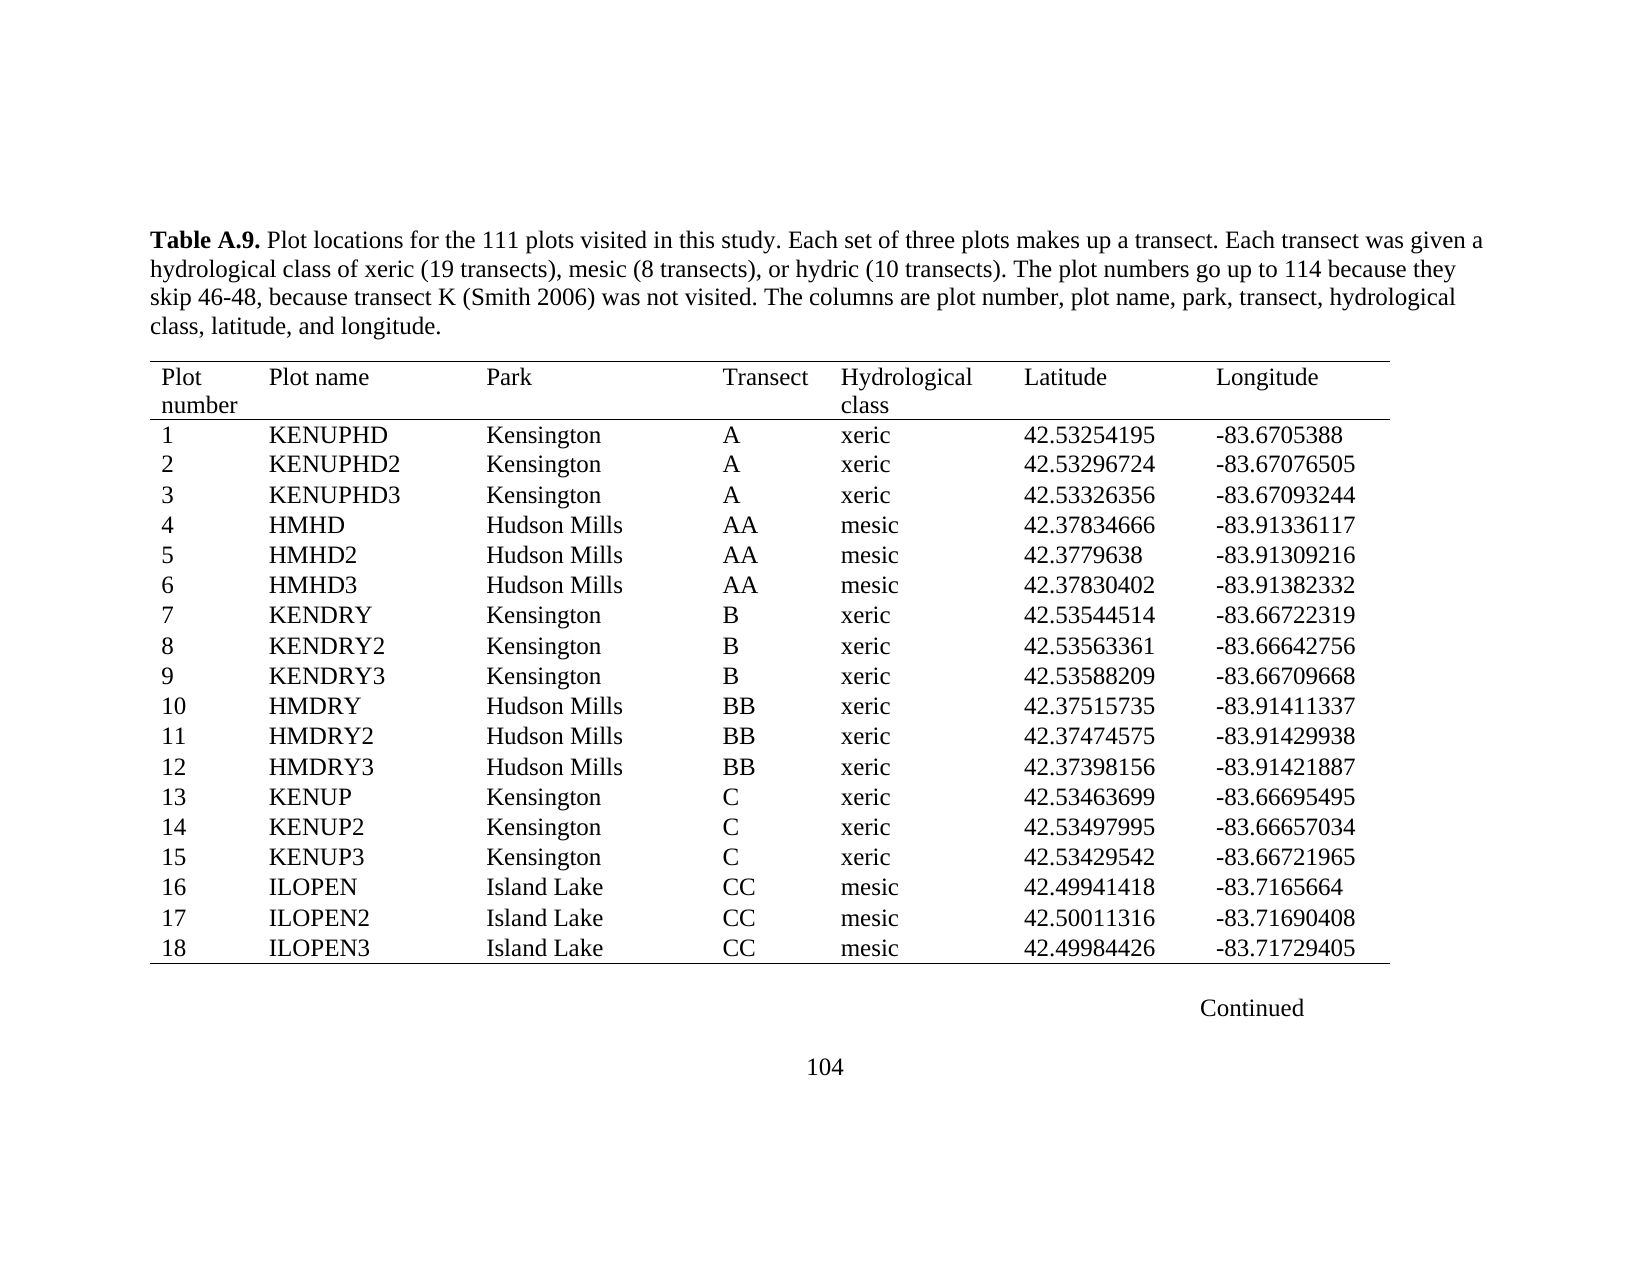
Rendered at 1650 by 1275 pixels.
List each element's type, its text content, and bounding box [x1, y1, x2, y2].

table_cell -83.91429938 [1205, 721, 1390, 752]
table_cell B [711, 631, 829, 661]
table_cell CC [711, 933, 829, 963]
table_cell Kensington [475, 420, 711, 449]
table_cell mesic [829, 873, 1013, 903]
table_cell HMDRY [257, 691, 475, 721]
table_cell C [711, 842, 829, 872]
table_cell A [711, 450, 829, 480]
table_cell Island Lake [475, 933, 711, 963]
table_cell Kensington [475, 450, 711, 480]
table_cell 11 [150, 721, 257, 752]
table_cell mesic [829, 510, 1013, 540]
table_cell -83.67076505 [1205, 450, 1390, 480]
table_cell A [711, 480, 829, 510]
table_cell -83.66722319 [1205, 601, 1390, 631]
table_cell 42.53588209 [1013, 661, 1204, 691]
table_cell Hudson Mills [475, 752, 711, 782]
table_cell 42.53326356 [1013, 480, 1204, 510]
table_header Latitude [1013, 362, 1204, 419]
table_cell -83.7165664 [1205, 873, 1390, 903]
table_cell KENDRY [257, 601, 475, 631]
table_cell HMDRY2 [257, 721, 475, 752]
table_cell B [711, 601, 829, 631]
table_cell xeric [829, 782, 1013, 812]
table_cell 42.37834666 [1013, 510, 1204, 540]
table_cell -83.91421887 [1205, 752, 1390, 782]
table_cell xeric [829, 691, 1013, 721]
table_cell Kensington [475, 601, 711, 631]
table_cell xeric [829, 661, 1013, 691]
table_cell AA [711, 540, 829, 570]
table_cell xeric [829, 480, 1013, 510]
table_cell 42.53463699 [1013, 782, 1204, 812]
table_cell -83.91411337 [1205, 691, 1390, 721]
text Continued [1125, 993, 1500, 1022]
table_cell 42.3779638 [1013, 540, 1204, 570]
table_header Park [475, 362, 711, 419]
table_cell mesic [829, 903, 1013, 933]
table_cell Kensington [475, 842, 711, 872]
table_cell ILOPEN3 [257, 933, 475, 963]
table_cell -83.71729405 [1205, 933, 1390, 963]
table_cell HMHD2 [257, 540, 475, 570]
table_cell KENUPHD2 [257, 450, 475, 480]
table_cell 42.37474575 [1013, 721, 1204, 752]
table_cell 42.49984426 [1013, 933, 1204, 963]
table_cell 13 [150, 782, 257, 812]
table_header Hydrological class [829, 362, 1013, 419]
table_cell mesic [829, 570, 1013, 601]
table_cell ILOPEN2 [257, 903, 475, 933]
table_cell KENUP3 [257, 842, 475, 872]
table_cell KENUP2 [257, 812, 475, 842]
table_cell 42.50011316 [1013, 903, 1204, 933]
table_cell 42.53254195 [1013, 420, 1204, 449]
table_cell -83.66657034 [1205, 812, 1390, 842]
table_cell Island Lake [475, 873, 711, 903]
table_cell xeric [829, 450, 1013, 480]
table_cell -83.71690408 [1205, 903, 1390, 933]
table_cell B [711, 661, 829, 691]
table_cell Hudson Mills [475, 570, 711, 601]
table_cell BB [711, 721, 829, 752]
table_cell Kensington [475, 812, 711, 842]
table_cell -83.91382332 [1205, 570, 1390, 601]
table_cell 10 [150, 691, 257, 721]
table_cell -83.67093244 [1205, 480, 1390, 510]
table_cell HMDRY3 [257, 752, 475, 782]
table_cell KENUPHD [257, 420, 475, 449]
table_cell Kensington [475, 631, 711, 661]
table_cell Hudson Mills [475, 691, 711, 721]
table_cell 4 [150, 510, 257, 540]
table_cell 42.53296724 [1013, 450, 1204, 480]
table_header Plot number [150, 362, 257, 419]
table_cell BB [711, 752, 829, 782]
table_cell -83.66721965 [1205, 842, 1390, 872]
table_header Transect [711, 362, 829, 419]
table_cell 12 [150, 752, 257, 782]
table_cell KENUPHD3 [257, 480, 475, 510]
table_cell KENDRY2 [257, 631, 475, 661]
table_cell Kensington [475, 480, 711, 510]
table_cell BB [711, 691, 829, 721]
table_cell 18 [150, 933, 257, 963]
table_cell -83.91309216 [1205, 540, 1390, 570]
table_cell 42.53563361 [1013, 631, 1204, 661]
table_cell -83.6705388 [1205, 420, 1390, 449]
table_cell CC [711, 903, 829, 933]
table_cell 1 [150, 420, 257, 449]
table_cell 7 [150, 601, 257, 631]
table_cell 6 [150, 570, 257, 601]
table_header Longitude [1205, 362, 1390, 419]
table_cell -83.66695495 [1205, 782, 1390, 812]
table_cell 42.37515735 [1013, 691, 1204, 721]
table_cell 15 [150, 842, 257, 872]
table_cell Kensington [475, 782, 711, 812]
table_cell Hudson Mills [475, 721, 711, 752]
table_cell -83.66709668 [1205, 661, 1390, 691]
table_cell mesic [829, 933, 1013, 963]
table_cell 8 [150, 631, 257, 661]
table_cell 42.37830402 [1013, 570, 1204, 601]
table_cell xeric [829, 812, 1013, 842]
table_cell -83.66642756 [1205, 631, 1390, 661]
table_cell 42.53429542 [1013, 842, 1204, 872]
table_cell HMHD3 [257, 570, 475, 601]
table_cell 14 [150, 812, 257, 842]
table_cell 3 [150, 480, 257, 510]
table_cell xeric [829, 631, 1013, 661]
table_cell xeric [829, 601, 1013, 631]
table_cell 42.49941418 [1013, 873, 1204, 903]
table_cell xeric [829, 752, 1013, 782]
table_cell mesic [829, 540, 1013, 570]
table_cell xeric [829, 420, 1013, 449]
table_cell C [711, 782, 829, 812]
table_cell 5 [150, 540, 257, 570]
table_cell Island Lake [475, 903, 711, 933]
table_cell 2 [150, 450, 257, 480]
table_cell 42.53497995 [1013, 812, 1204, 842]
table_cell KENDRY3 [257, 661, 475, 691]
table_cell A [711, 420, 829, 449]
table_cell xeric [829, 842, 1013, 872]
table_cell AA [711, 570, 829, 601]
table_cell Hudson Mills [475, 540, 711, 570]
table_cell 9 [150, 661, 257, 691]
table_cell HMHD [257, 510, 475, 540]
table_cell C [711, 812, 829, 842]
table_cell -83.91336117 [1205, 510, 1390, 540]
table_cell ILOPEN [257, 873, 475, 903]
table_cell KENUP [257, 782, 475, 812]
table_cell Kensington [475, 661, 711, 691]
table_cell AA [711, 510, 829, 540]
table_cell xeric [829, 721, 1013, 752]
table_cell 42.53544514 [1013, 601, 1204, 631]
table_cell 17 [150, 903, 257, 933]
table_cell 42.37398156 [1013, 752, 1204, 782]
table_cell 16 [150, 873, 257, 903]
table_cell CC [711, 873, 829, 903]
table_header Plot name [257, 362, 475, 419]
table_cell Hudson Mills [475, 510, 711, 540]
